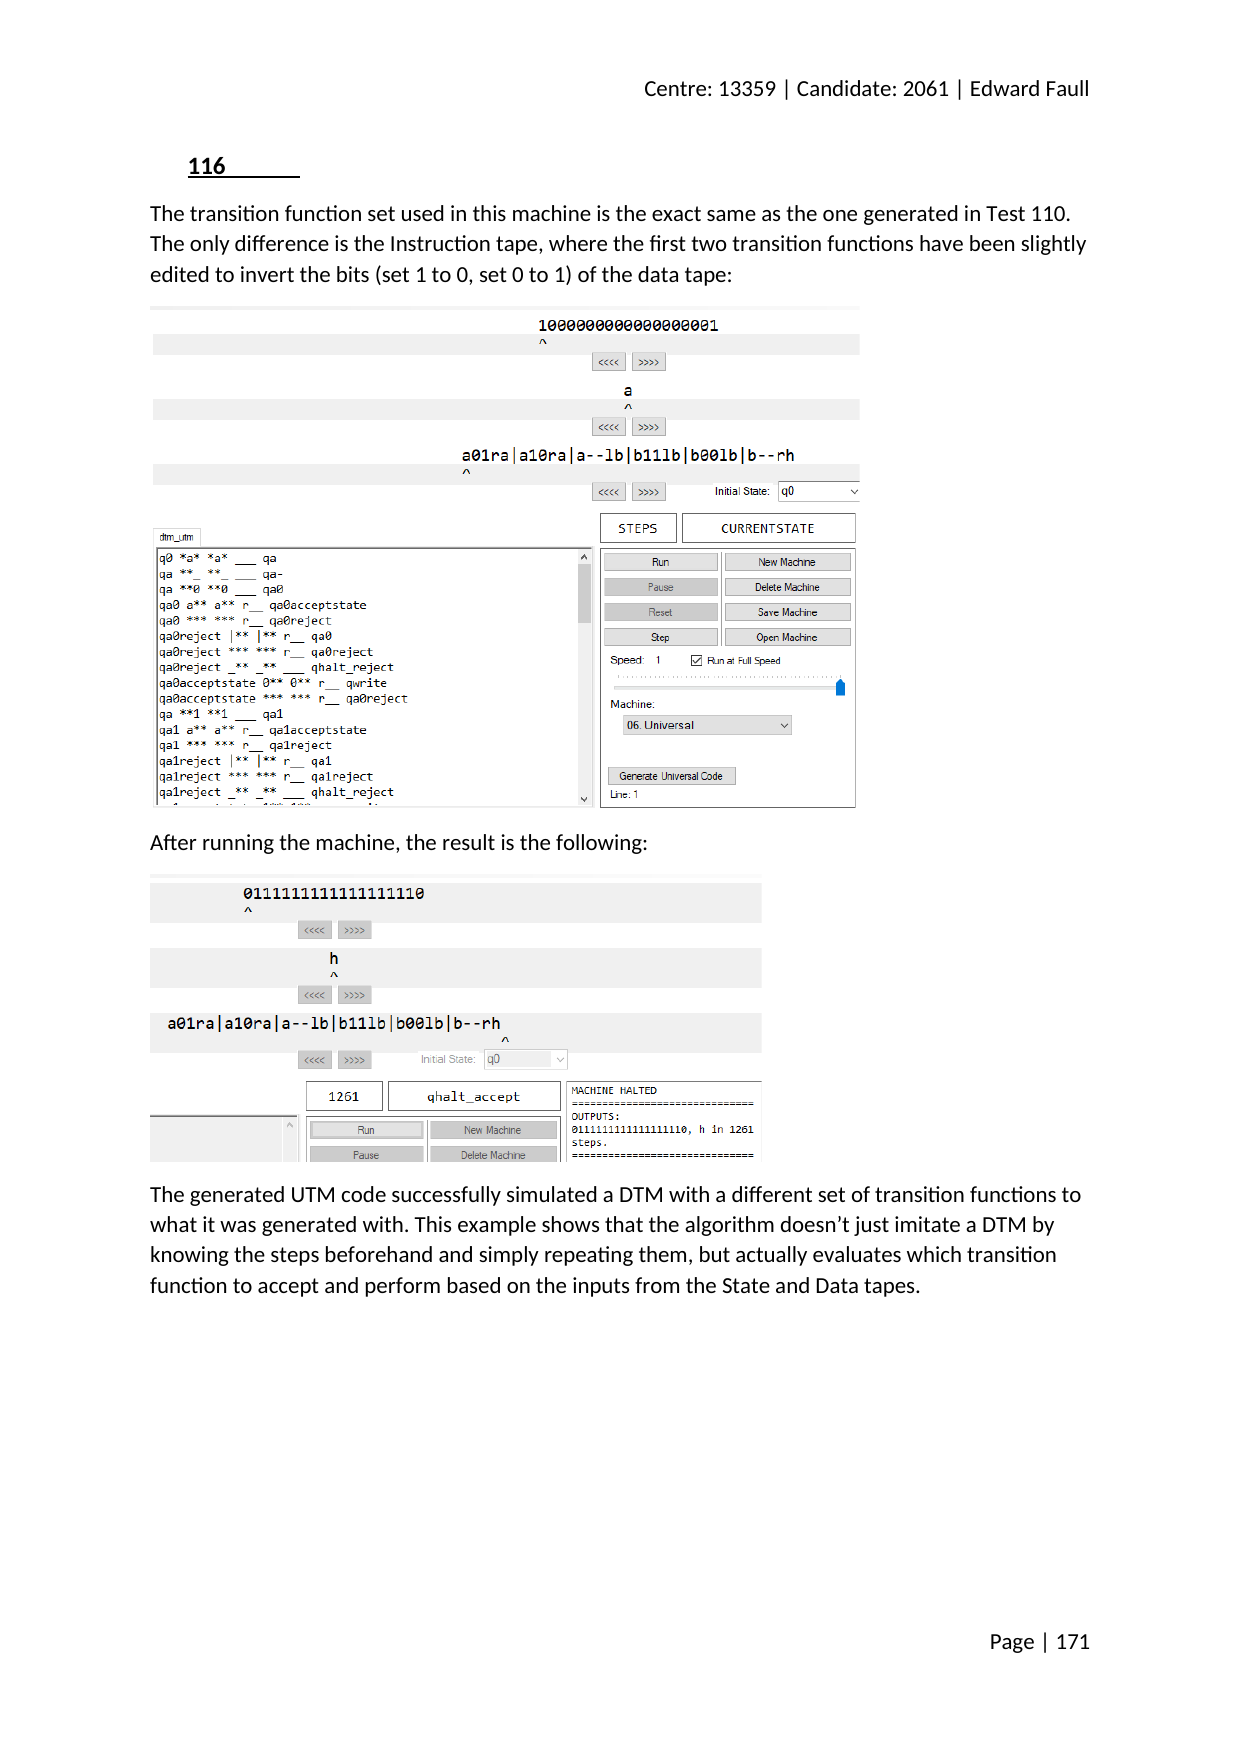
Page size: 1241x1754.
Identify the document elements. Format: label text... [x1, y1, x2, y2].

picture [150, 306, 860, 809]
picture [150, 874, 762, 1162]
text After running the machine, the result is the following: [150, 828, 1090, 856]
text The transition function set used in this machine is the exact same as the one generated in Test 110. The only difference is the Instruction tape, where the first two transition functions have been slightly edited to invert the bits (set 1 to 0, set 0 to 1) of the data tape: [150, 199, 1090, 288]
text The generated UTM code successfully simulated a DTM with a different set of transition functions to what it was generated with. This example shows that the algorithm doesn’t just imitate a DTM by knowing the steps beforehand and simply repeating them, but actually evaluates which transition function to accept and perform based on the inputs from the State and Data tapes. [150, 1180, 1090, 1299]
